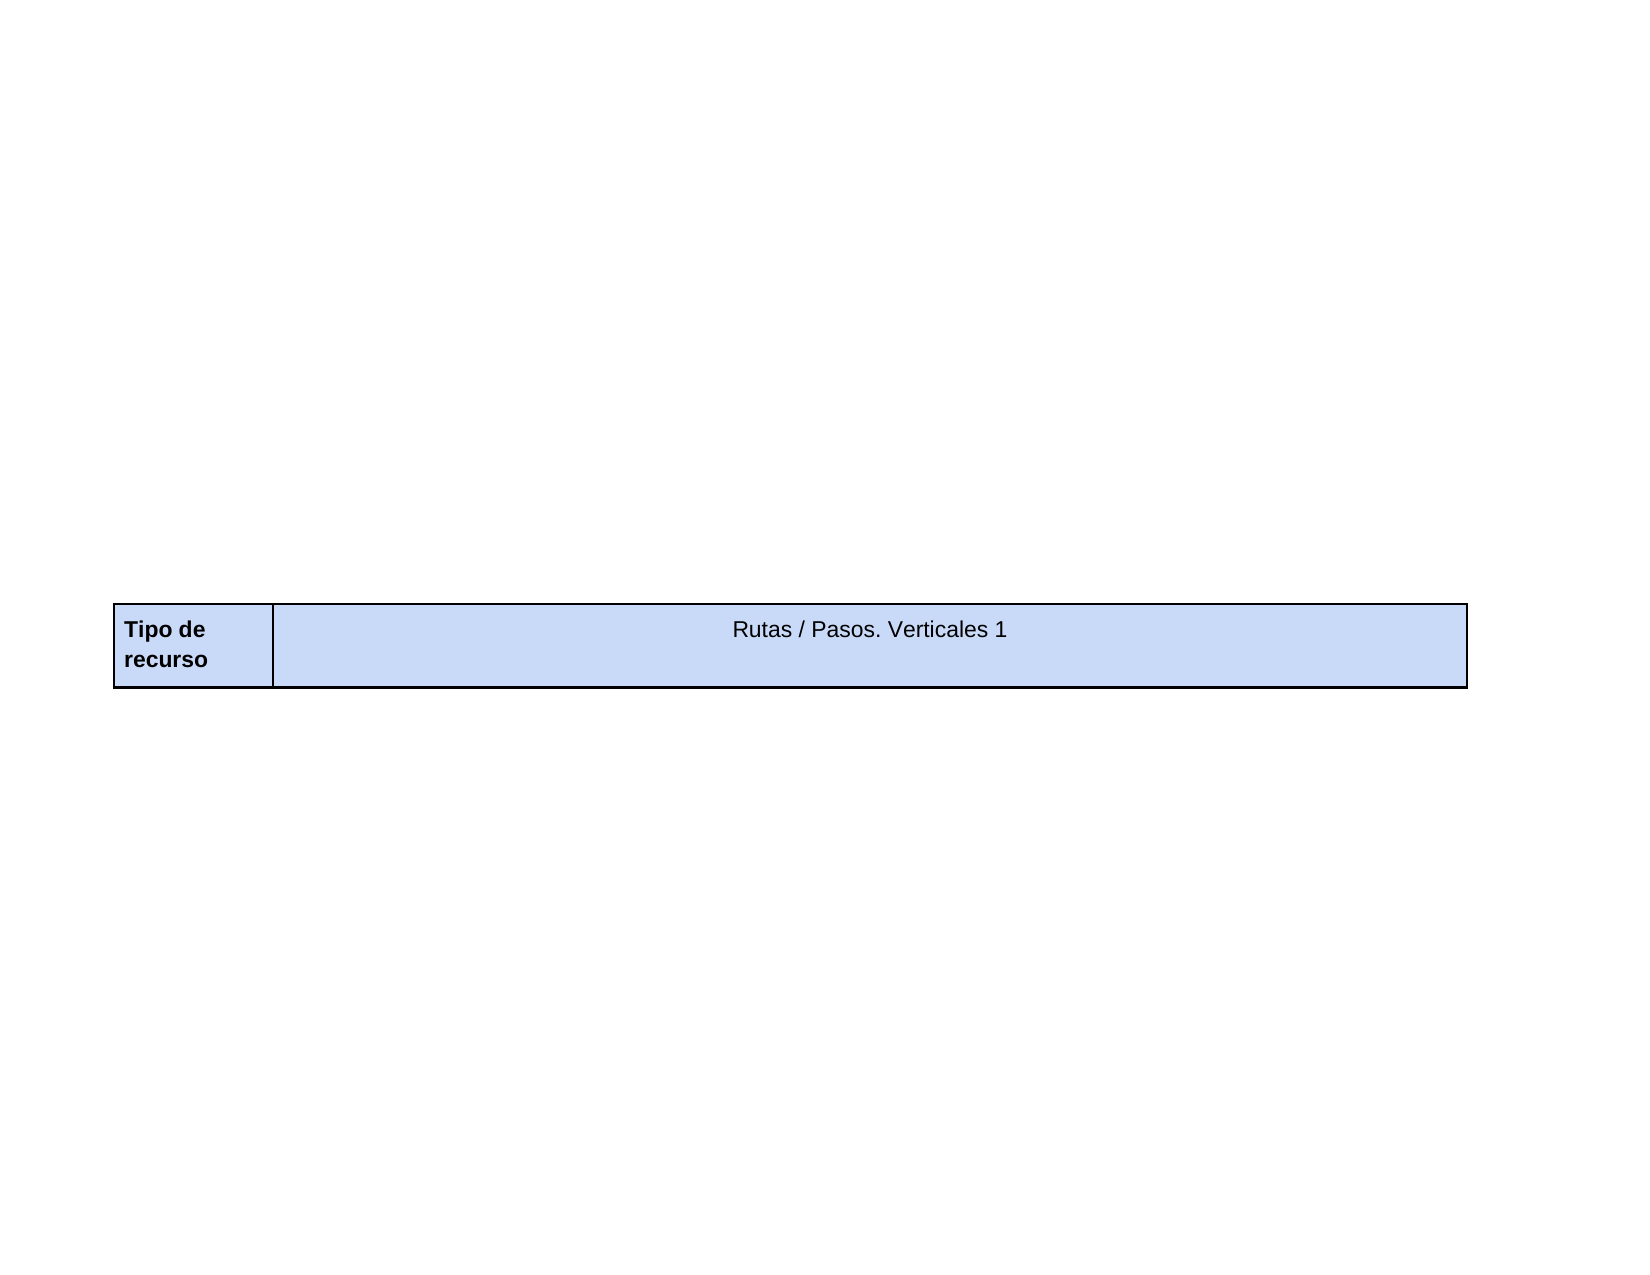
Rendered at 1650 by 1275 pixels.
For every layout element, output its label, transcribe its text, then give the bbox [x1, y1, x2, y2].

table_header Rutas / Pasos. Verticales 1 [274, 605, 1466, 686]
table_header Tipo de recurso [115, 605, 272, 686]
